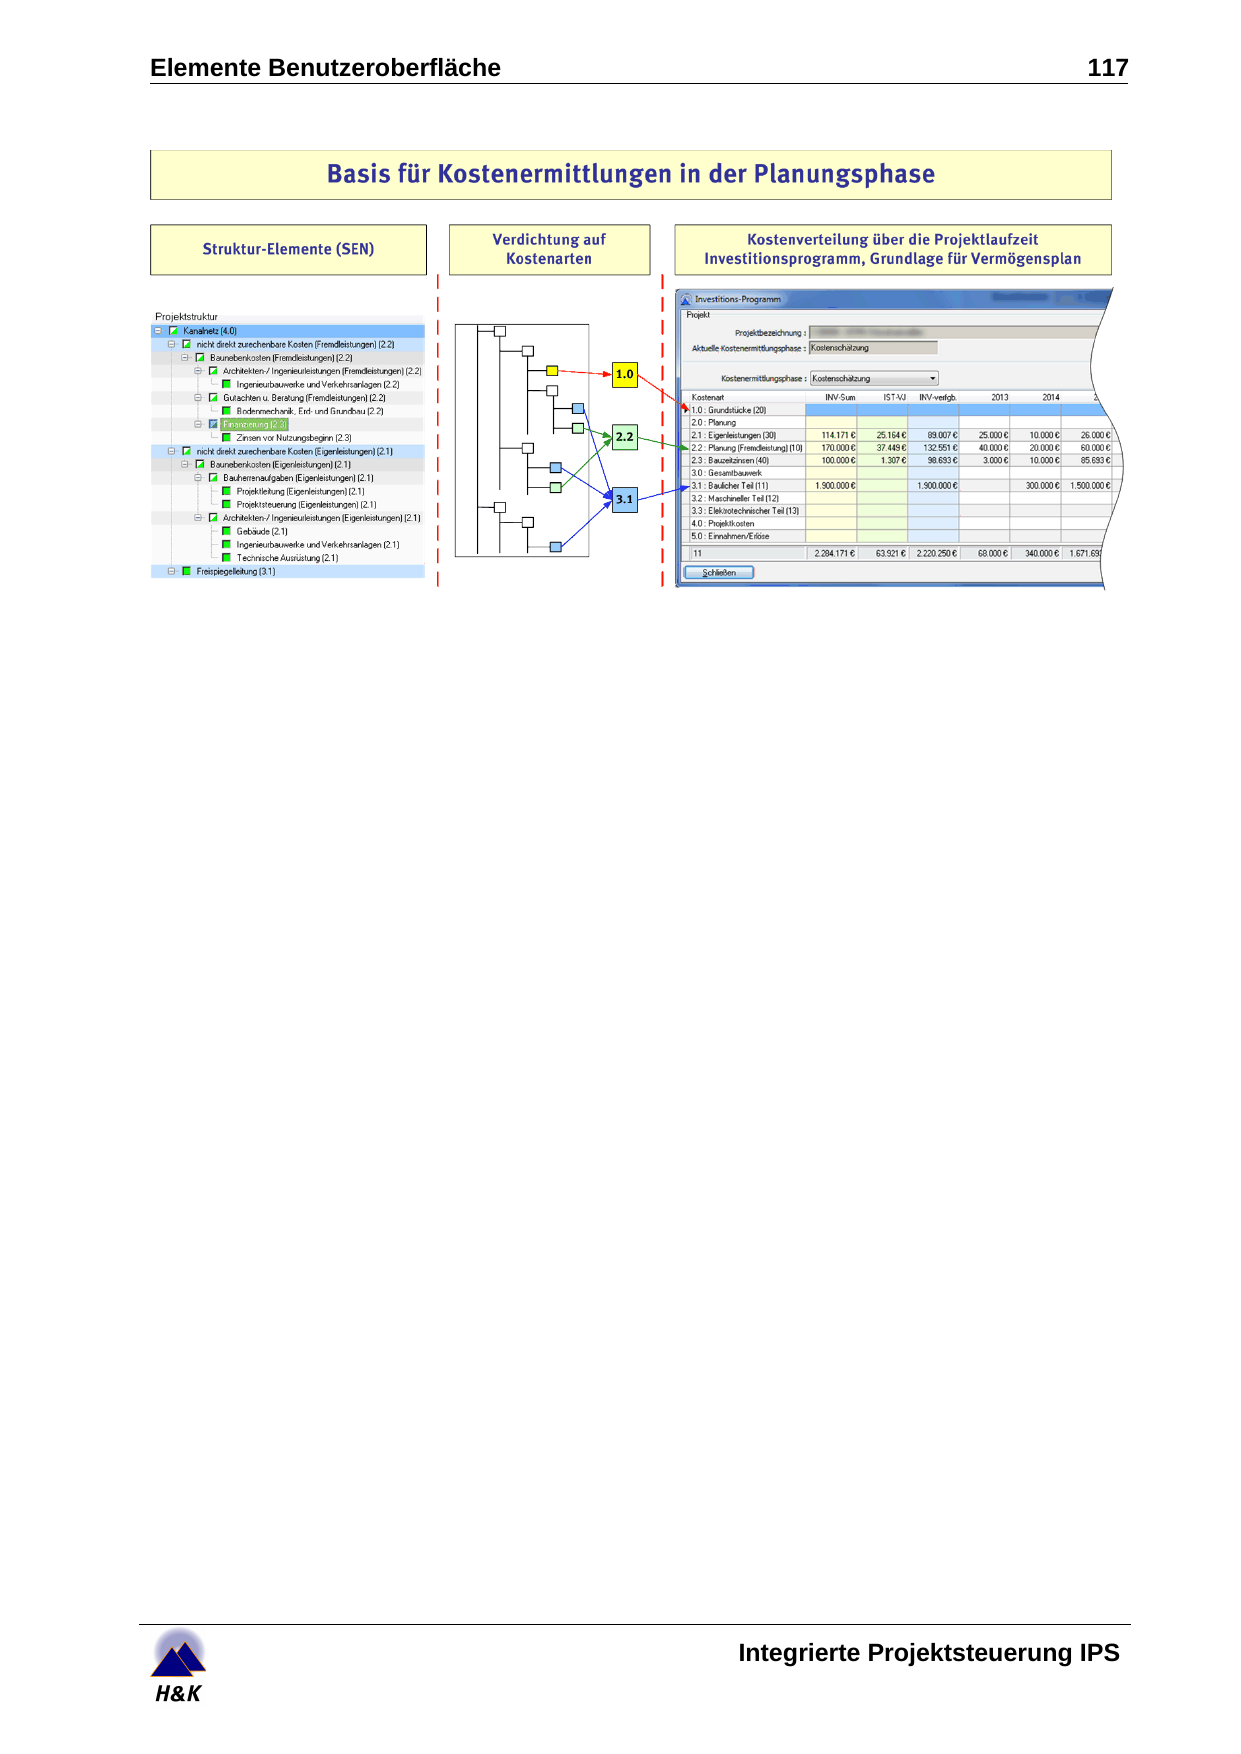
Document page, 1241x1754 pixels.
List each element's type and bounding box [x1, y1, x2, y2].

picture [150, 1625, 207, 1708]
picture [150, 150, 1129, 591]
